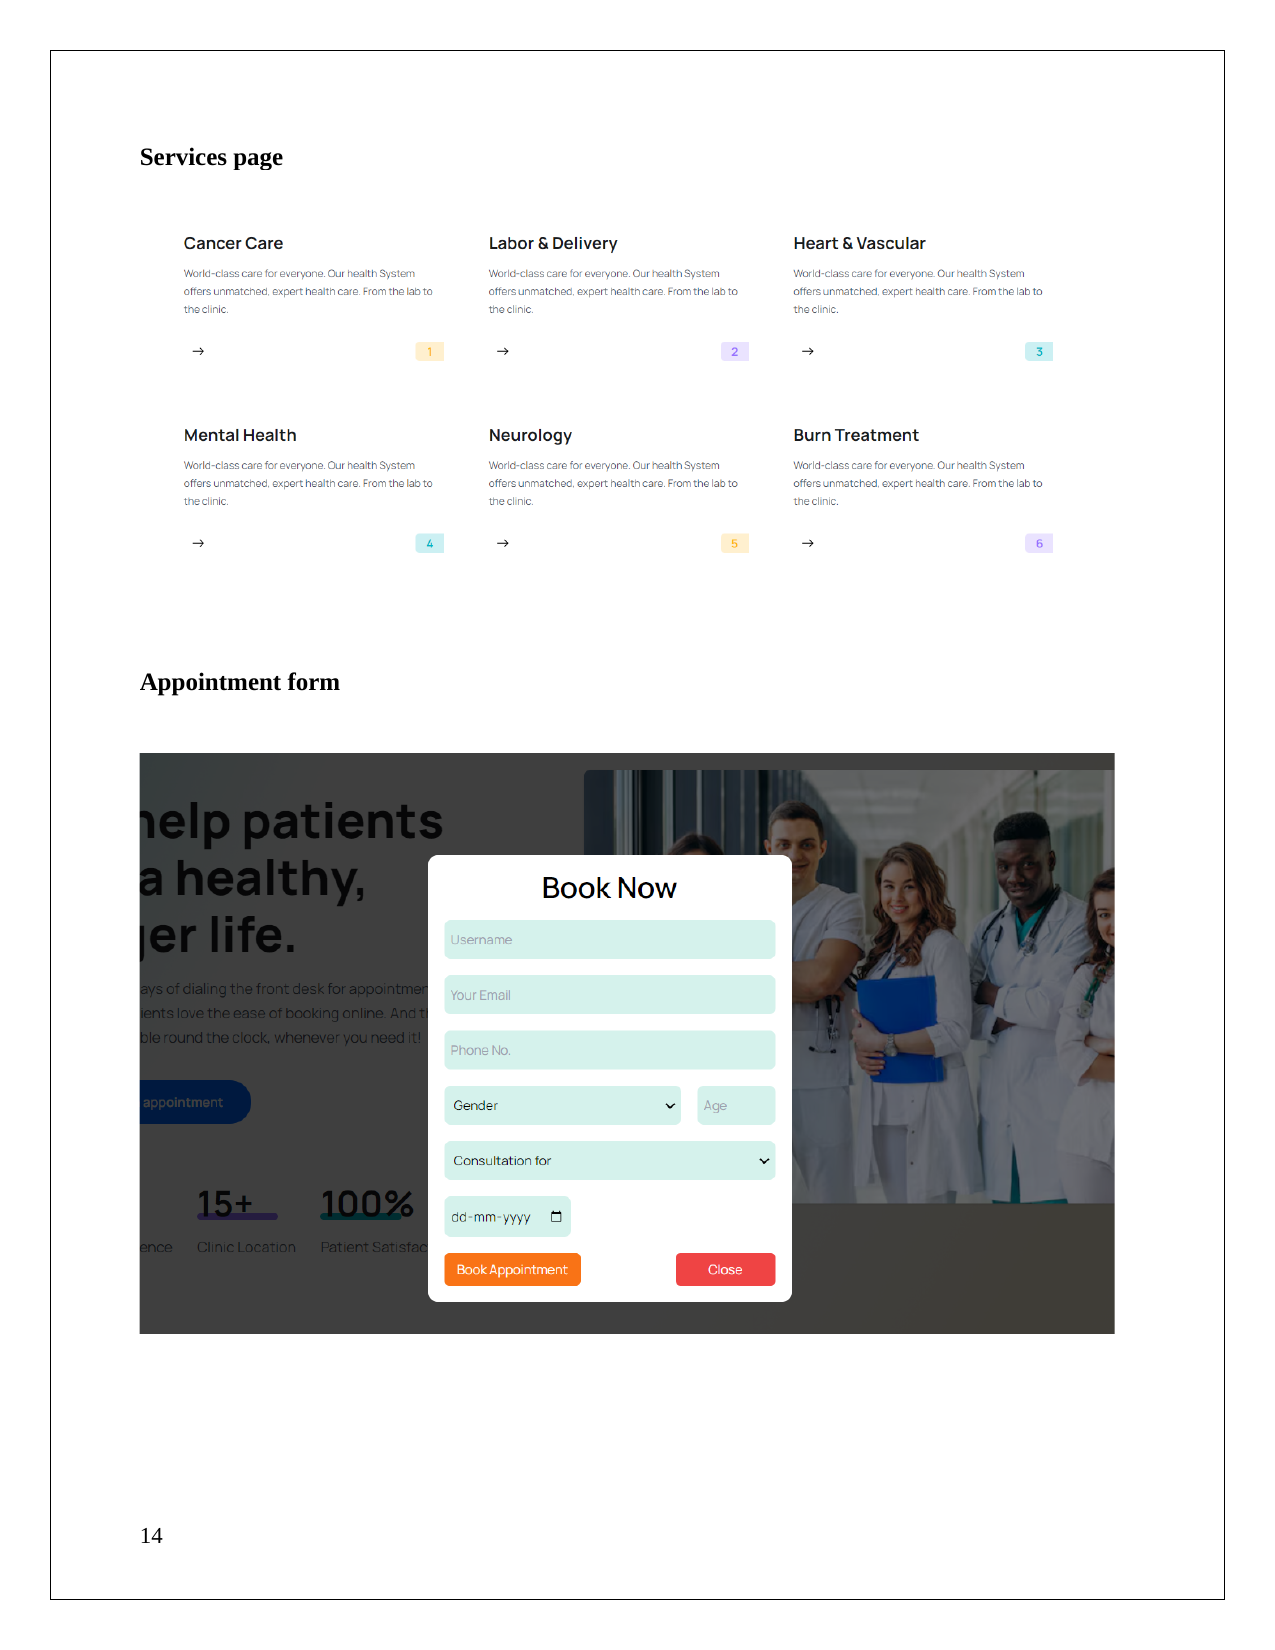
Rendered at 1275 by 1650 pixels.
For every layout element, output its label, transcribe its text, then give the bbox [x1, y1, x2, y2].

text Appointment form [139, 667, 1131, 696]
text Services page [139, 142, 1131, 170]
picture [139, 170, 1115, 610]
picture [139, 753, 1115, 1334]
